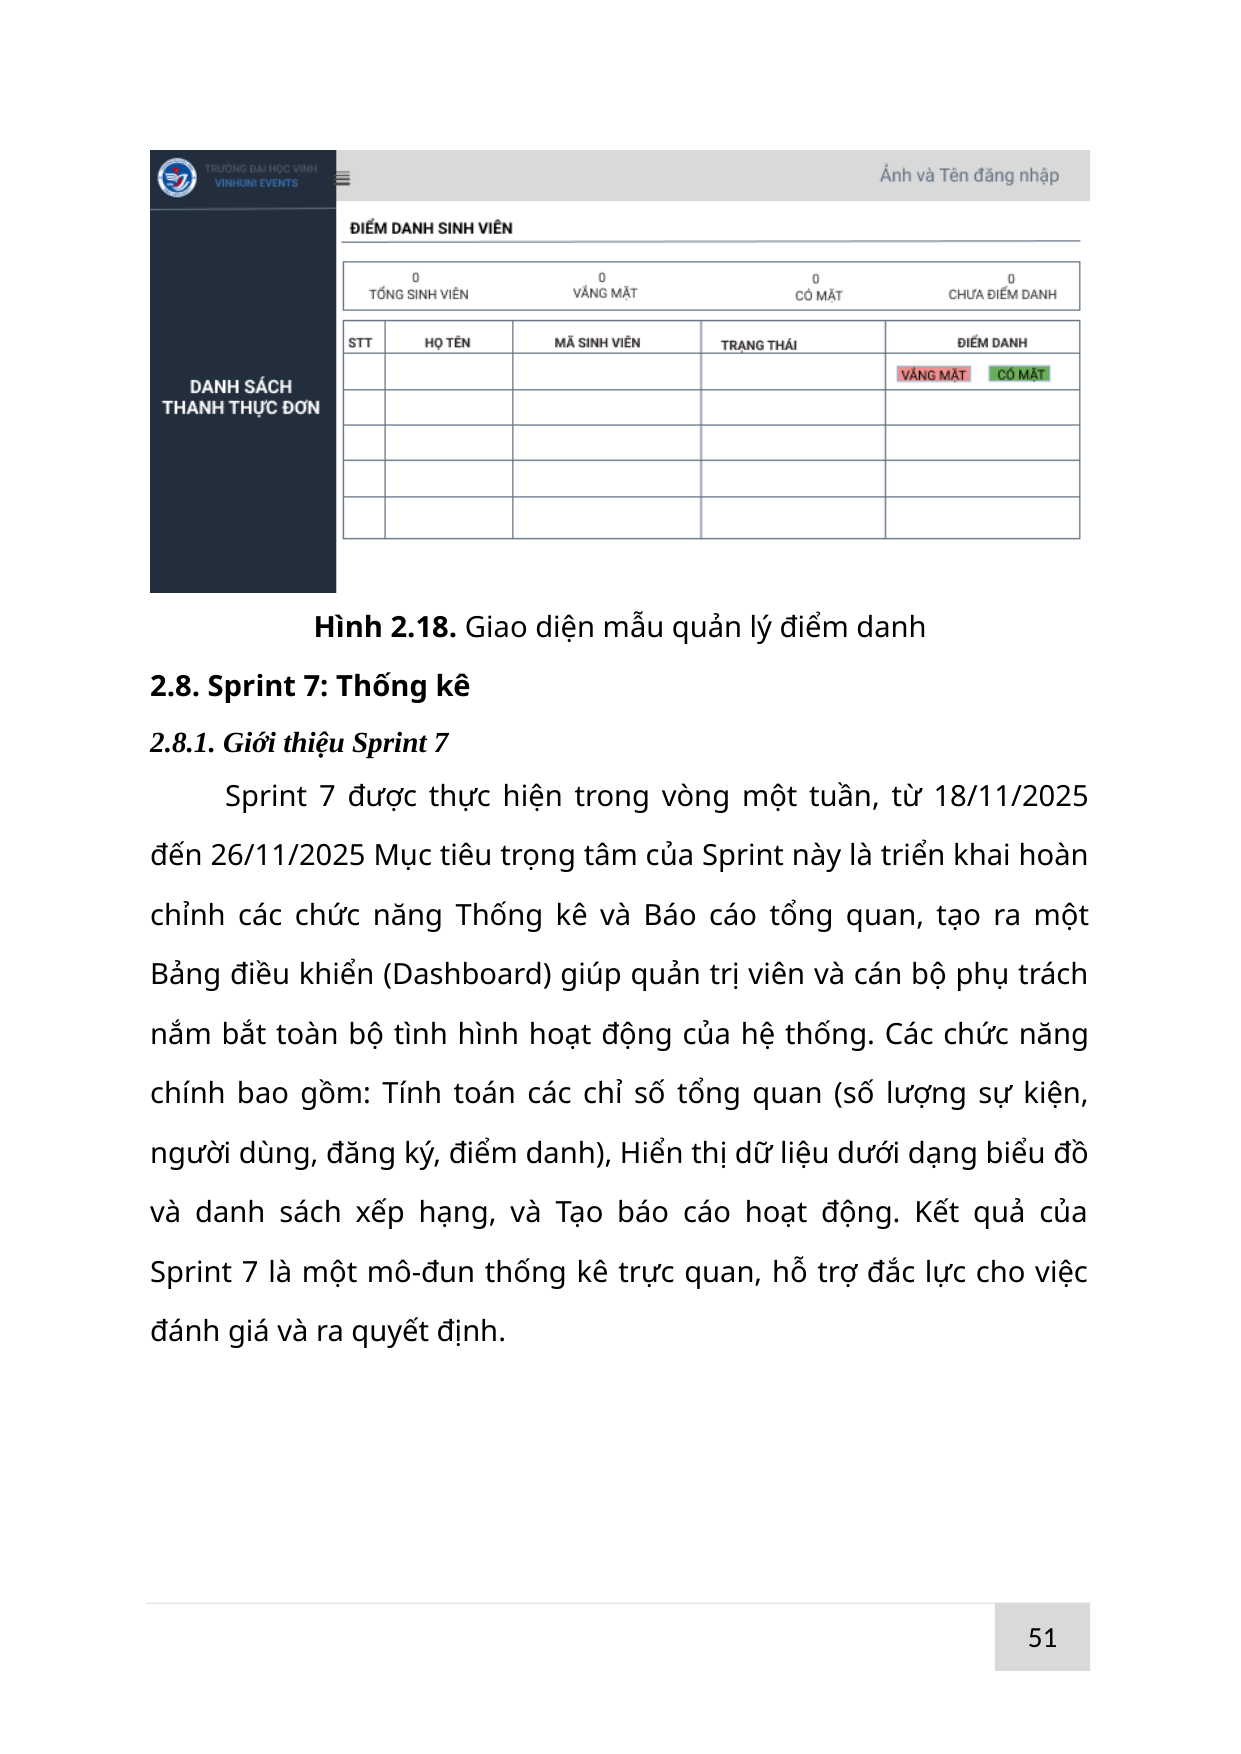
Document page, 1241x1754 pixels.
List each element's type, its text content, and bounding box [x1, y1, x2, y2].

picture [150, 150, 1091, 593]
text Hình 2.18. Giao diện mẫu quản lý điểm danh [150, 606, 1090, 646]
text Sprint 7 được thực hiện trong vòng một tuần, từ 18/11/2025 đến 26/11/2025 Mục tiêu trọng tâm của Sprint này là triển khai hoàn chỉnh các chức năng Thống kê và Báo cáo tổng quan, tạo ra một Bảng điều khiển (Dashboard) giúp quản trị viên và cán bộ phụ trách nắm bắt toàn bộ tình hình hoạt động của hệ thống. Các chức năng chính bao gồm: Tính toán các chỉ số tổng quan (số lượng sự kiện, người dùng, đăng ký, điểm danh), Hiển thị dữ liệu dưới dạng biểu đồ và danh sách xếp hạng, và Tạo báo cáo hoạt động. Kết quả của Sprint 7 là một mô-đun thống kê trực quan, hỗ trợ đắc lực cho việc đánh giá và ra quyết định. [150, 775, 1090, 1350]
subtitle 2.8.1. Giới thiệu Sprint 7 [150, 725, 1090, 758]
subtitle 2.8. Sprint 7: Thống kê [150, 665, 1090, 705]
